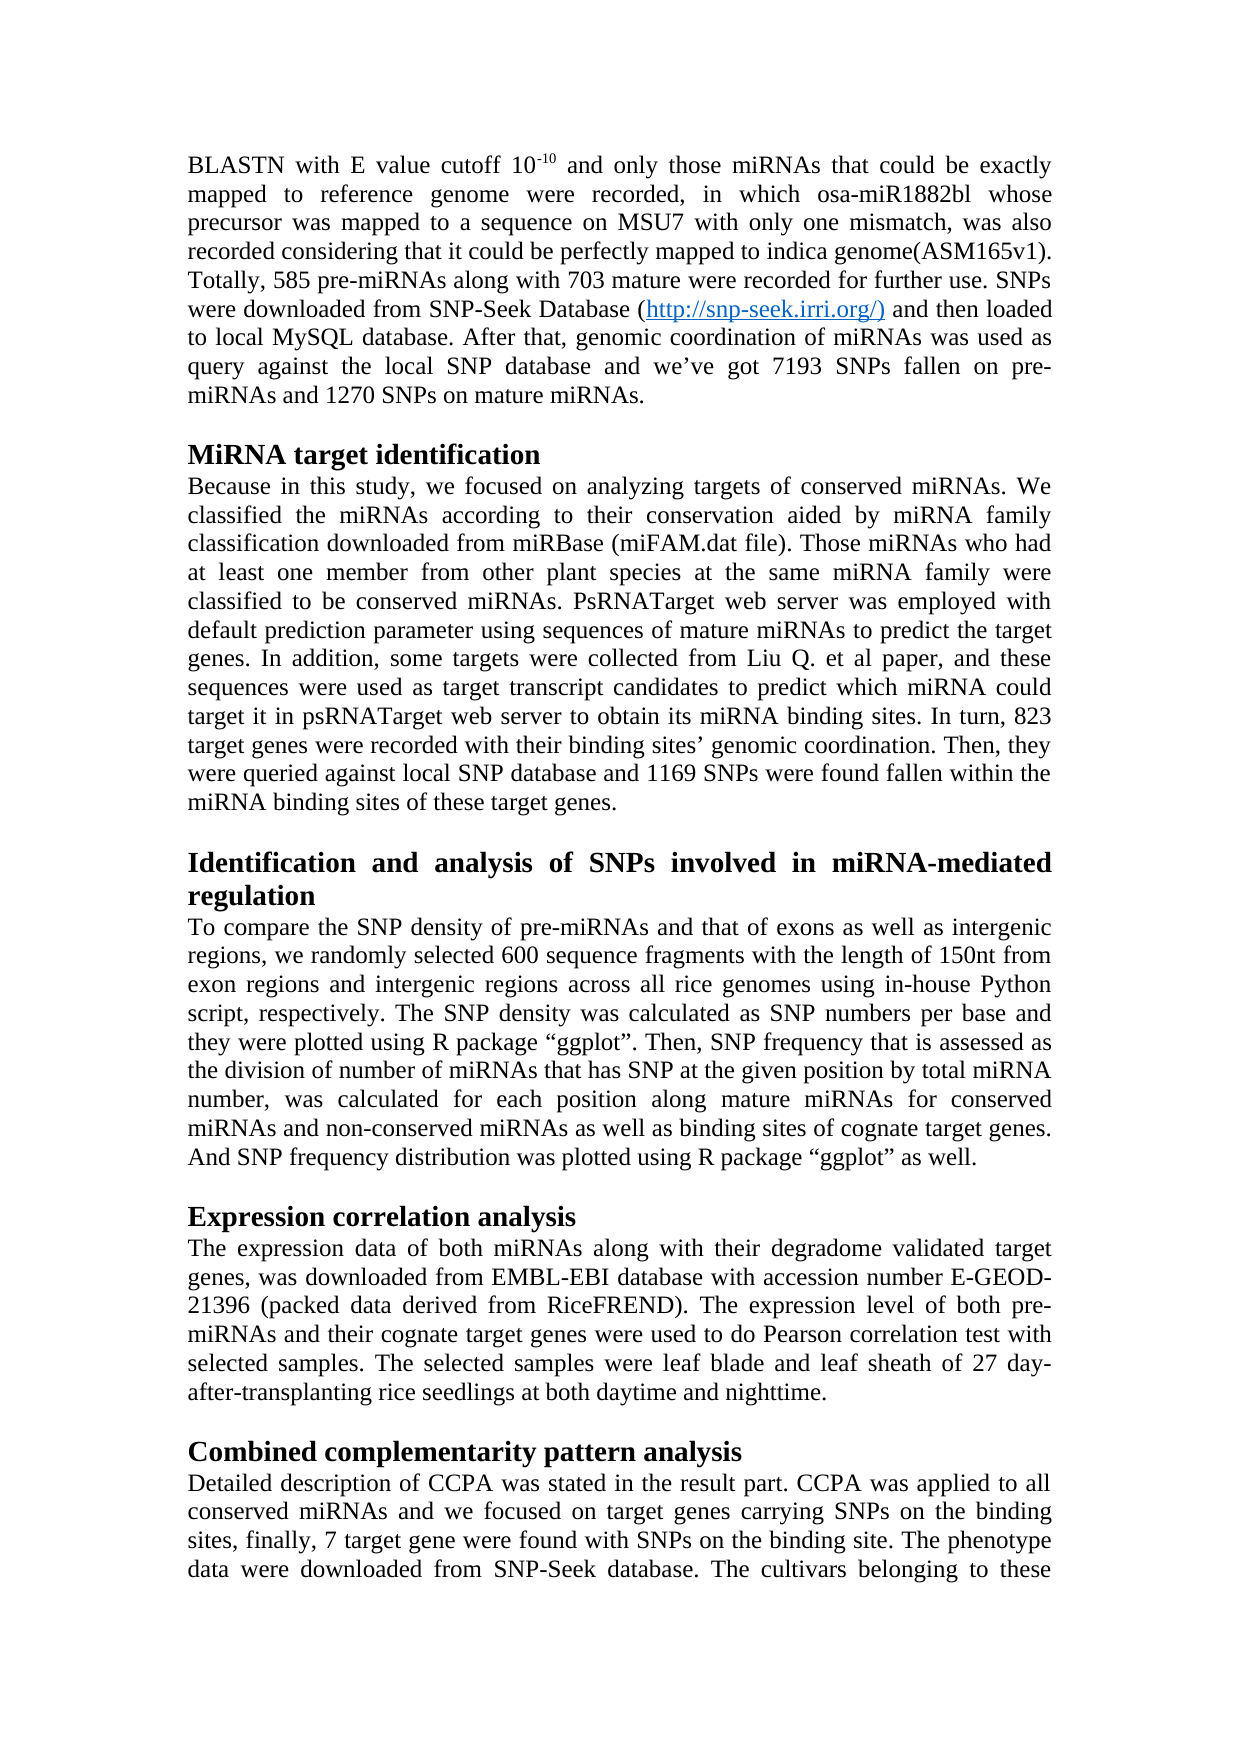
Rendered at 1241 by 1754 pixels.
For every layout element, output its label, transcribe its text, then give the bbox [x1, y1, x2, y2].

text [187, 150, 1053, 409]
text Because in this study, we focused on analyzing targets of conserved miRNAs. We classified the miRNAs according to their conservation aided by miRNA family classification downloaded from miRBase (miFAM.dat file). Those miRNAs who had at least one member from other plant species at the same miRNA family were classified to be conserved miRNAs. PsRNATarget web server was employed with default prediction parameter using sequences of mature miRNAs to predict the target genes. In addition, some targets were collected from Liu Q. et al paper, and these sequences were used as target transcript candidates to predict which miRNA could target it in psRNATarget web server to obtain its miRNA binding sites. In turn, 823 target genes were recorded with their binding sites’ genomic coordination. Then, they were queried against local SNP database and 1169 SNPs were found fallen within the miRNA binding sites of these target genes. [187, 471, 1053, 816]
text Identification and analysis of SNPs involved in miRNA-mediated regulation [187, 845, 1053, 912]
text Combined complementarity pattern analysis [187, 1434, 1053, 1468]
text MiRNA target identification [187, 437, 1053, 471]
text The expression data of both miRNAs along with their degradome validated target genes, was downloaded from EMBL-EBI database with accession number E-GEOD-21396 (packed data derived from RiceFREND). The expression level of both pre-miRNAs and their cognate target genes were used to do Pearson correlation test with selected samples. The selected samples were leaf blade and leaf sheath of 27 day-after-transplanting rice seedlings at both daytime and nighttime. [187, 1233, 1053, 1405]
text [187, 1468, 1053, 1583]
text To compare the SNP density of pre-miRNAs and that of exons as well as intergenic regions, we randomly selected 600 sequence fragments with the length of 150nt from exon regions and intergenic regions across all rice genomes using in-house Python script, respectively. The SNP density was calculated as SNP numbers per base and they were plotted using R package “ggplot”. Then, SNP frequency that is assessed as the division of number of miRNAs that has SNP at the given position by total miRNA number, was calculated for each position along mature miRNAs for conserved miRNAs and non-conserved miRNAs as well as binding sites of cognate target genes. And SNP frequency distribution was plotted using R package “ggplot” as well. [187, 912, 1053, 1171]
text Expression correlation analysis [187, 1199, 1053, 1233]
